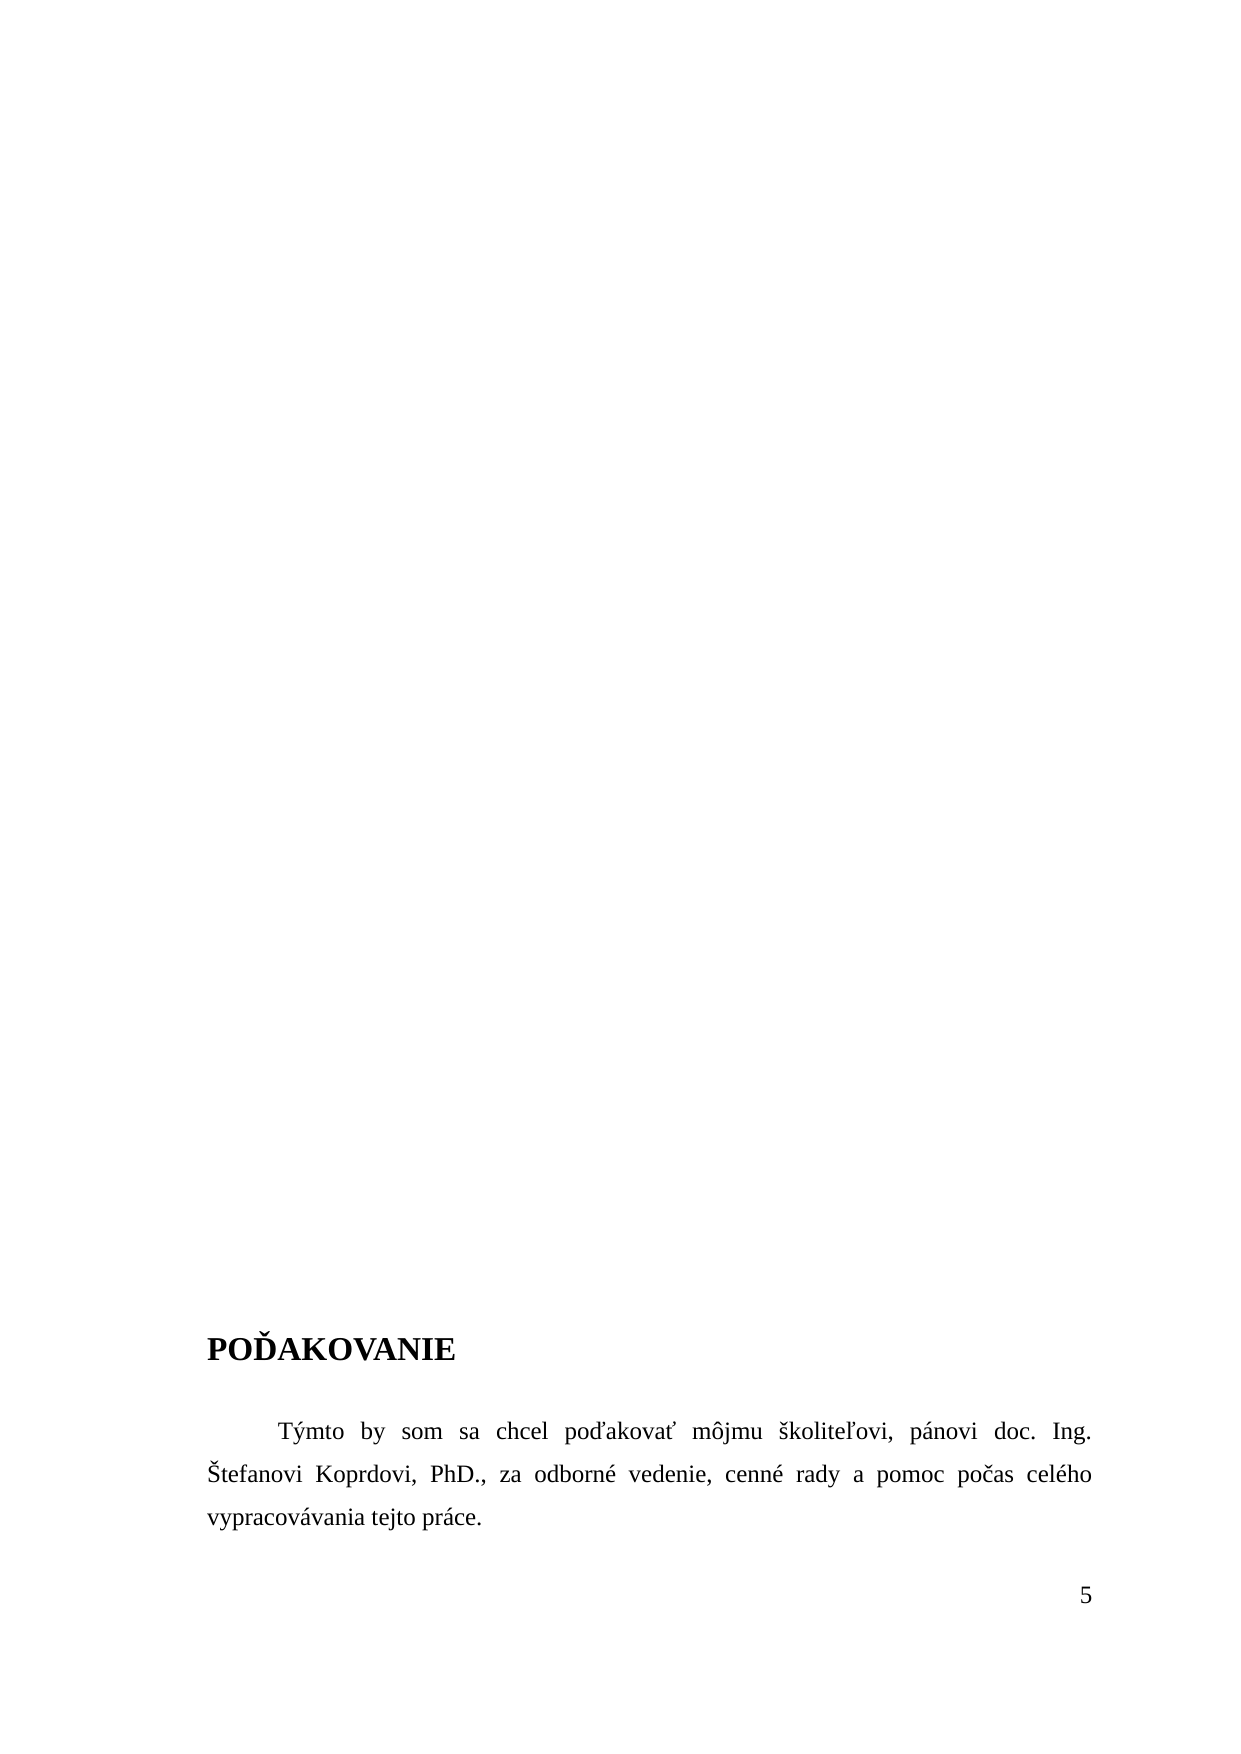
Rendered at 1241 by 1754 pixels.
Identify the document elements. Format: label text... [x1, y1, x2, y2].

subtitle Poďakovanie [207, 1329, 1092, 1367]
text Týmto by som sa chcel poďakovať môjmu školiteľovi, pánovi doc. Ing. Štefanovi Koprdovi, PhD., za odborné vedenie, cenné rady a pomoc počas celého vypracovávania tejto práce. [207, 1416, 1092, 1531]
